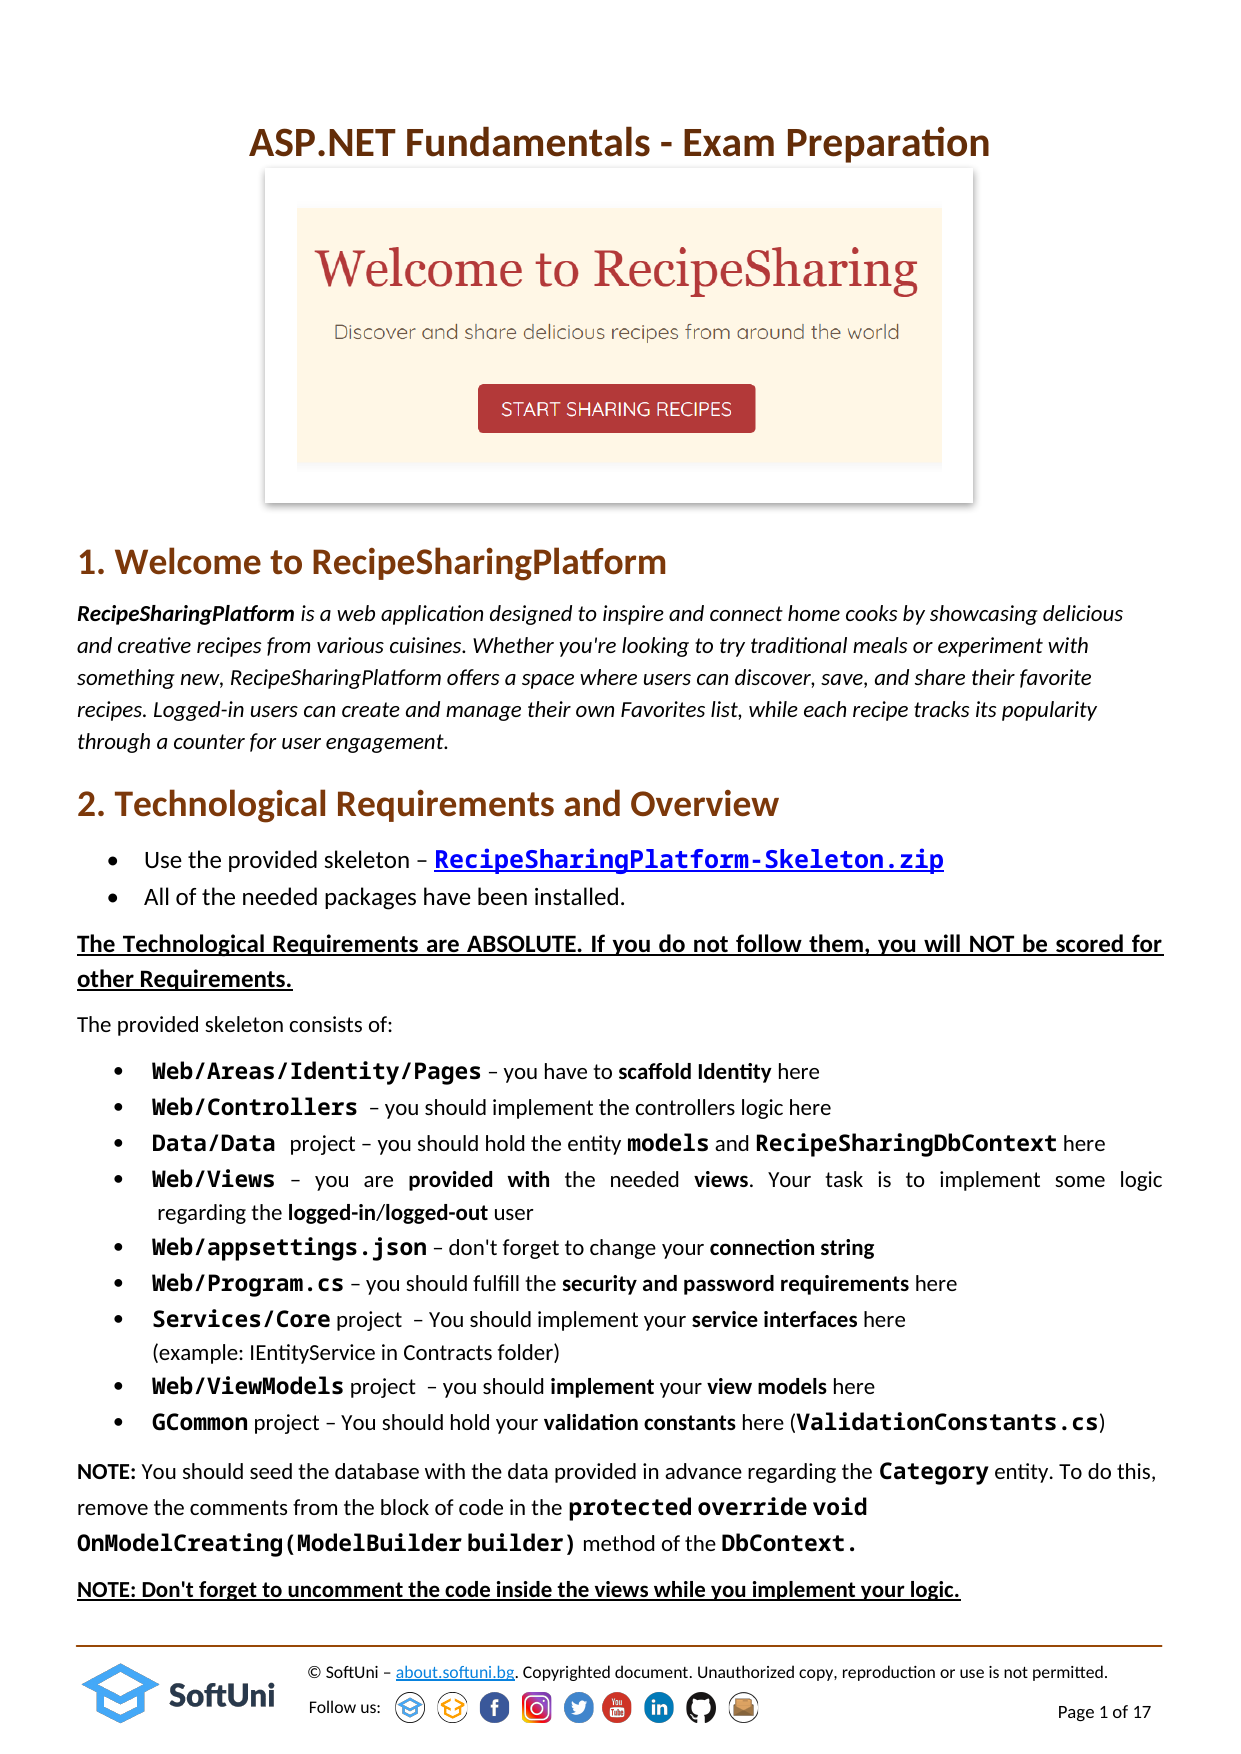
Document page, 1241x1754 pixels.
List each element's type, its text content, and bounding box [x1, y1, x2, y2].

text NOTE: Don't forget to uncomment the code inside the views while you implement your logic. [77, 1575, 1163, 1603]
list Web/Views – you are provided with the needed views. Your task is to implement some logic regarding the logged-in/logged-out user [114, 1163, 1163, 1227]
picture [75, 1658, 281, 1729]
text RecipeSharingPlatform is a web application designed to inspire and connect home cooks by showcasing delicious and creative recipes from various cuisines. Whether you're looking to try traditional meals or experiment with something new, RecipeSharingPlatform offers a space where users can discover, save, and share their favorite recipes. Logged-in users can create and manage their own Favorites list, while each recipe tracks its popularity through a counter for user engagement. [77, 599, 1163, 755]
list Web/Areas/Identity/Pages – you have to scaffold Identity here [114, 1055, 1163, 1087]
text The provided skeleton consists of: [77, 1011, 1163, 1039]
list Web/ViewModels project – you should implement your view models here [114, 1370, 1163, 1401]
list All of the needed packages have been installed. [106, 881, 1163, 911]
list GCommon project – You should hold your validation constants here (ValidationConstants.cs) [114, 1406, 1163, 1437]
list Services/Core project – You should implement your service interfaces here (example: IEntityService in Contracts folder) [114, 1303, 1163, 1366]
picture [602, 1692, 632, 1723]
list Web/Controllers – you should implement the controllers logic here [114, 1091, 1163, 1122]
text The Technological Requirements are ABSOLUTE. If you do not follow them, you will NOT be scored for other Requirements. [77, 956, 1163, 994]
list Web/Program.cs – you should fulfill the security and password requirements here [114, 1267, 1163, 1298]
picture [297, 200, 942, 472]
picture [479, 1692, 510, 1723]
text The Technological Requirements are ABSOLUTE. If you do not follow them, you will NOT be scored for other Requirements. [77, 928, 1163, 954]
picture [658, 1705, 667, 1714]
picture [522, 1692, 552, 1723]
list Use the provided skeleton – RecipeSharingPlatform-Skeleton.zip [106, 841, 1163, 876]
picture [644, 1714, 653, 1723]
picture [564, 1692, 594, 1723]
subtitle Technological Requirements and Overview [77, 780, 1163, 826]
picture [665, 1714, 674, 1723]
picture [665, 1692, 674, 1701]
picture [644, 1692, 653, 1701]
subtitle Welcome to RecipeSharingPlatform [77, 538, 1163, 583]
picture [728, 1692, 759, 1723]
picture [686, 1692, 716, 1723]
picture [395, 1692, 425, 1723]
picture [437, 1692, 468, 1723]
list Web/appsettings.json – don't forget to change your connection string [114, 1231, 1163, 1262]
list Data/Data project – you should hold the entity models and RecipeSharingDbContext here [114, 1127, 1163, 1158]
text NOTE: You should seed the database with the data provided in advance regarding the Category entity. To do this, remove the comments from the block of code in the protected override void OnModelCreating(ModelBuilder builder) method of the DbContext. [77, 1454, 1163, 1558]
